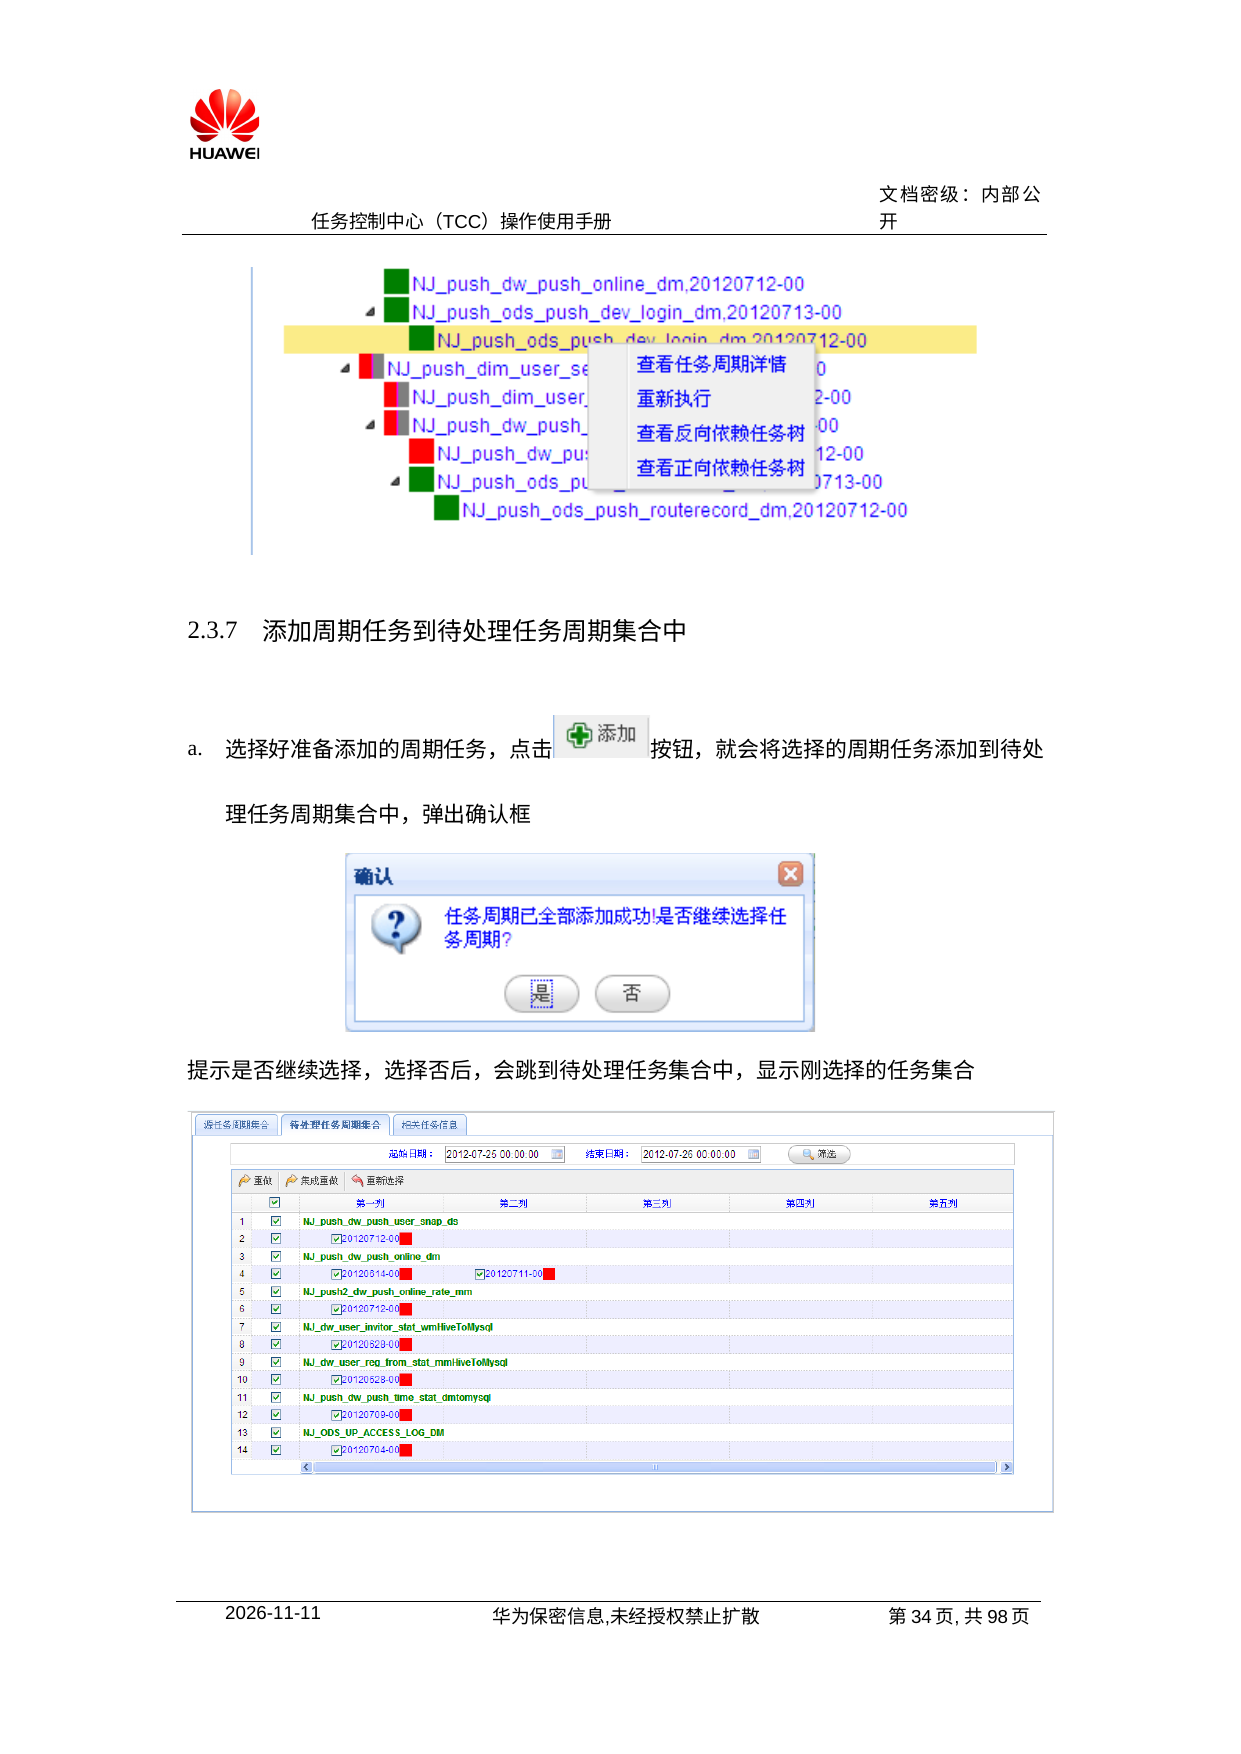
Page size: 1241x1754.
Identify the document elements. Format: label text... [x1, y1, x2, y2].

picture [190, 89, 260, 159]
subtitle 添加周期任务到待处理任务周期集合中 [187, 597, 1053, 662]
picture [242, 267, 977, 555]
picture [553, 715, 650, 758]
list 选择好准备添加的周期任务，点击按钮，就会将选择的周期任务添加到待处理任务周期集合中，弹出确认框 [187, 715, 1053, 829]
picture [187, 1110, 1055, 1514]
text 提示是否继续选择，选择否后，会跳到待处理任务集合中，显示刚选择的任务集合 [187, 1052, 1053, 1085]
picture [345, 853, 816, 1032]
